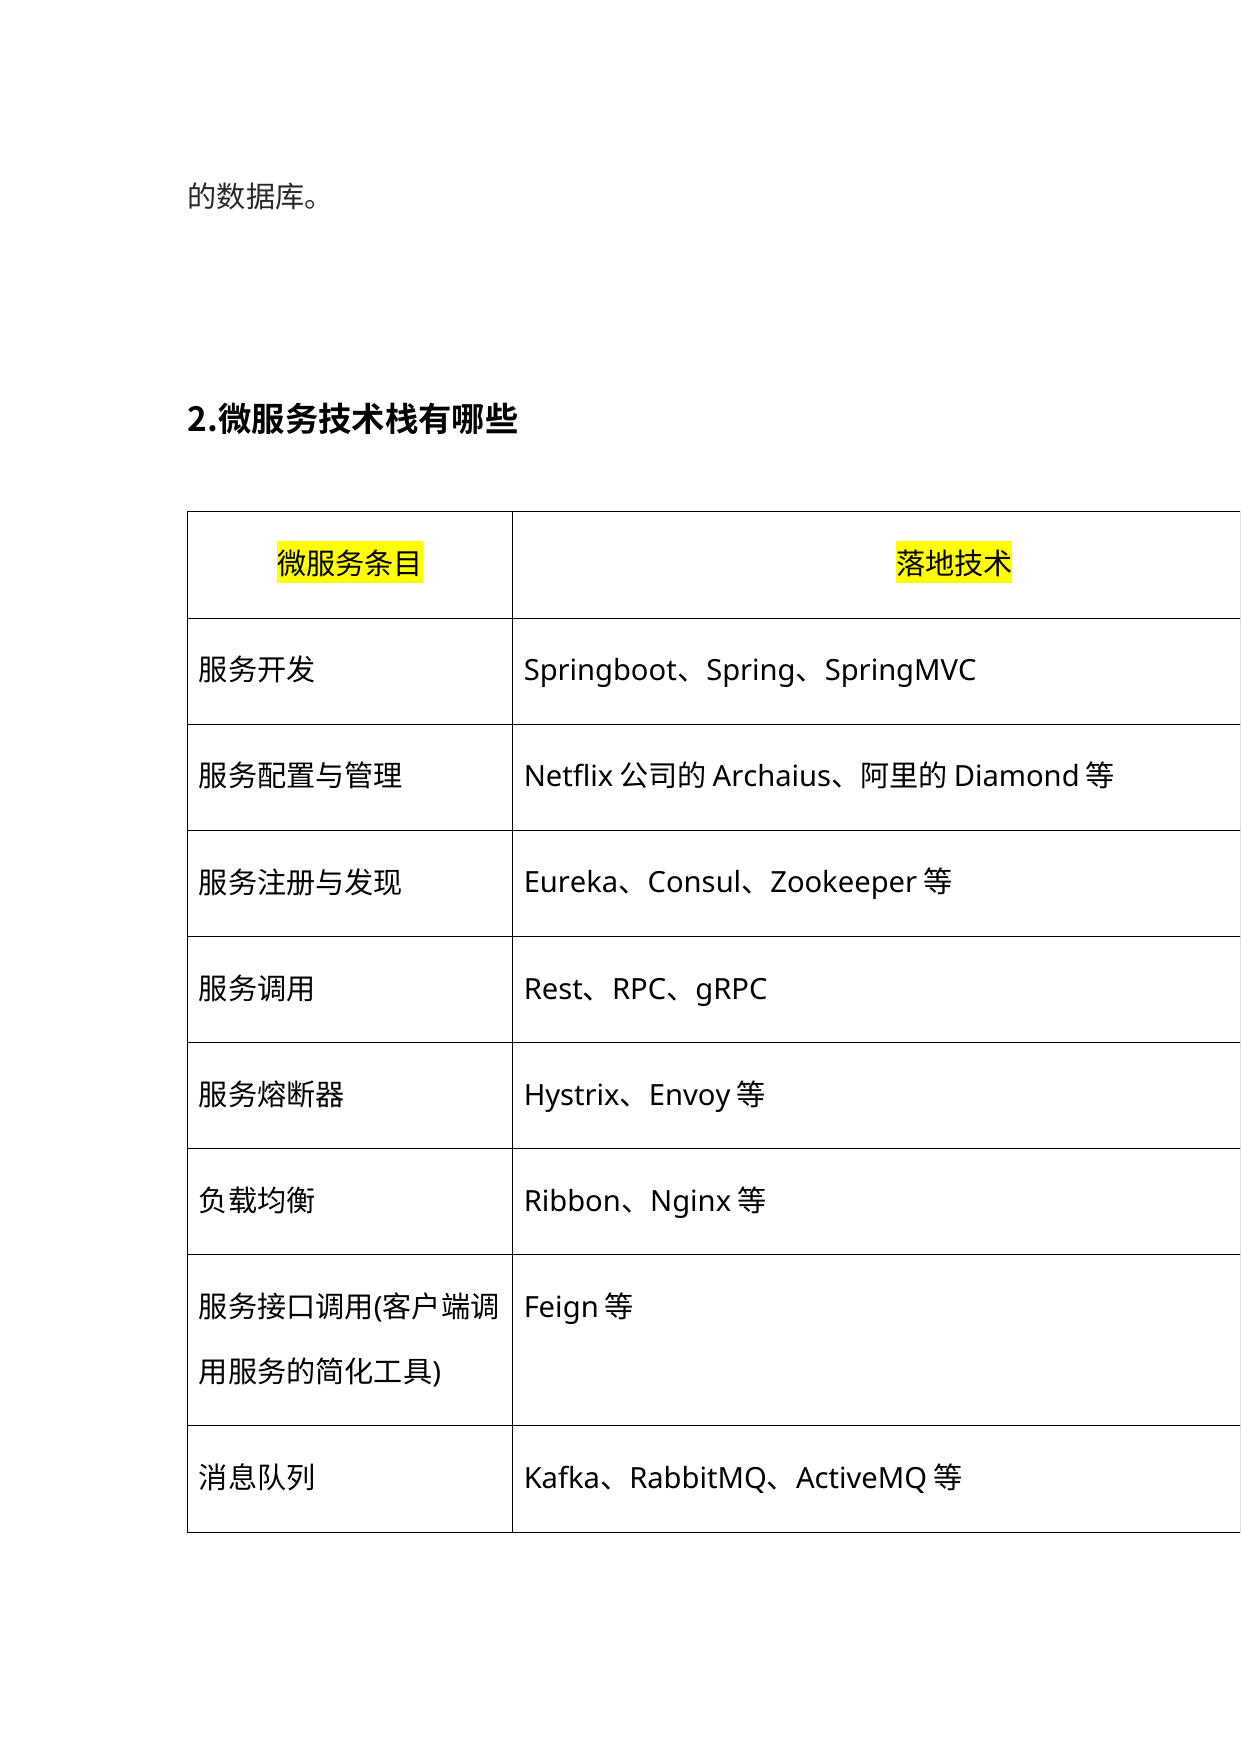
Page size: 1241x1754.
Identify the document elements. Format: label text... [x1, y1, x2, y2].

table_cell 服务开发 [188, 619, 512, 723]
table_cell 负载均衡 [188, 1149, 512, 1254]
subtitle 2.微服务技术栈有哪些 [187, 384, 1053, 449]
table_cell 消息队列 [188, 1426, 512, 1532]
table_cell Hystrix、Envoy等 [513, 1043, 1240, 1148]
table_cell Kafka、RabbitMQ、ActiveMQ等 [513, 1426, 1240, 1532]
table_header 微服务条目 [188, 512, 512, 617]
table_cell 服务接口调用(客户端调用服务的简化工具) [188, 1255, 512, 1425]
table_header 落地技术 [513, 512, 1240, 617]
table_cell Rest、RPC、gRPC [513, 937, 1240, 1042]
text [187, 162, 1053, 227]
table_cell 服务配置与管理 [188, 725, 512, 830]
table_cell Springboot、Spring、SpringMVC [513, 619, 1240, 723]
table_cell Netflix公司的Archaius、阿里的Diamond等 [513, 725, 1240, 830]
table_cell Eureka、Consul、Zookeeper等 [513, 831, 1240, 936]
table_cell Ribbon、Nginx等 [513, 1149, 1240, 1254]
table_cell Feign等 [513, 1255, 1240, 1425]
table_cell 服务注册与发现 [188, 831, 512, 936]
table_cell 服务调用 [188, 937, 512, 1042]
table_cell 服务熔断器 [188, 1043, 512, 1148]
